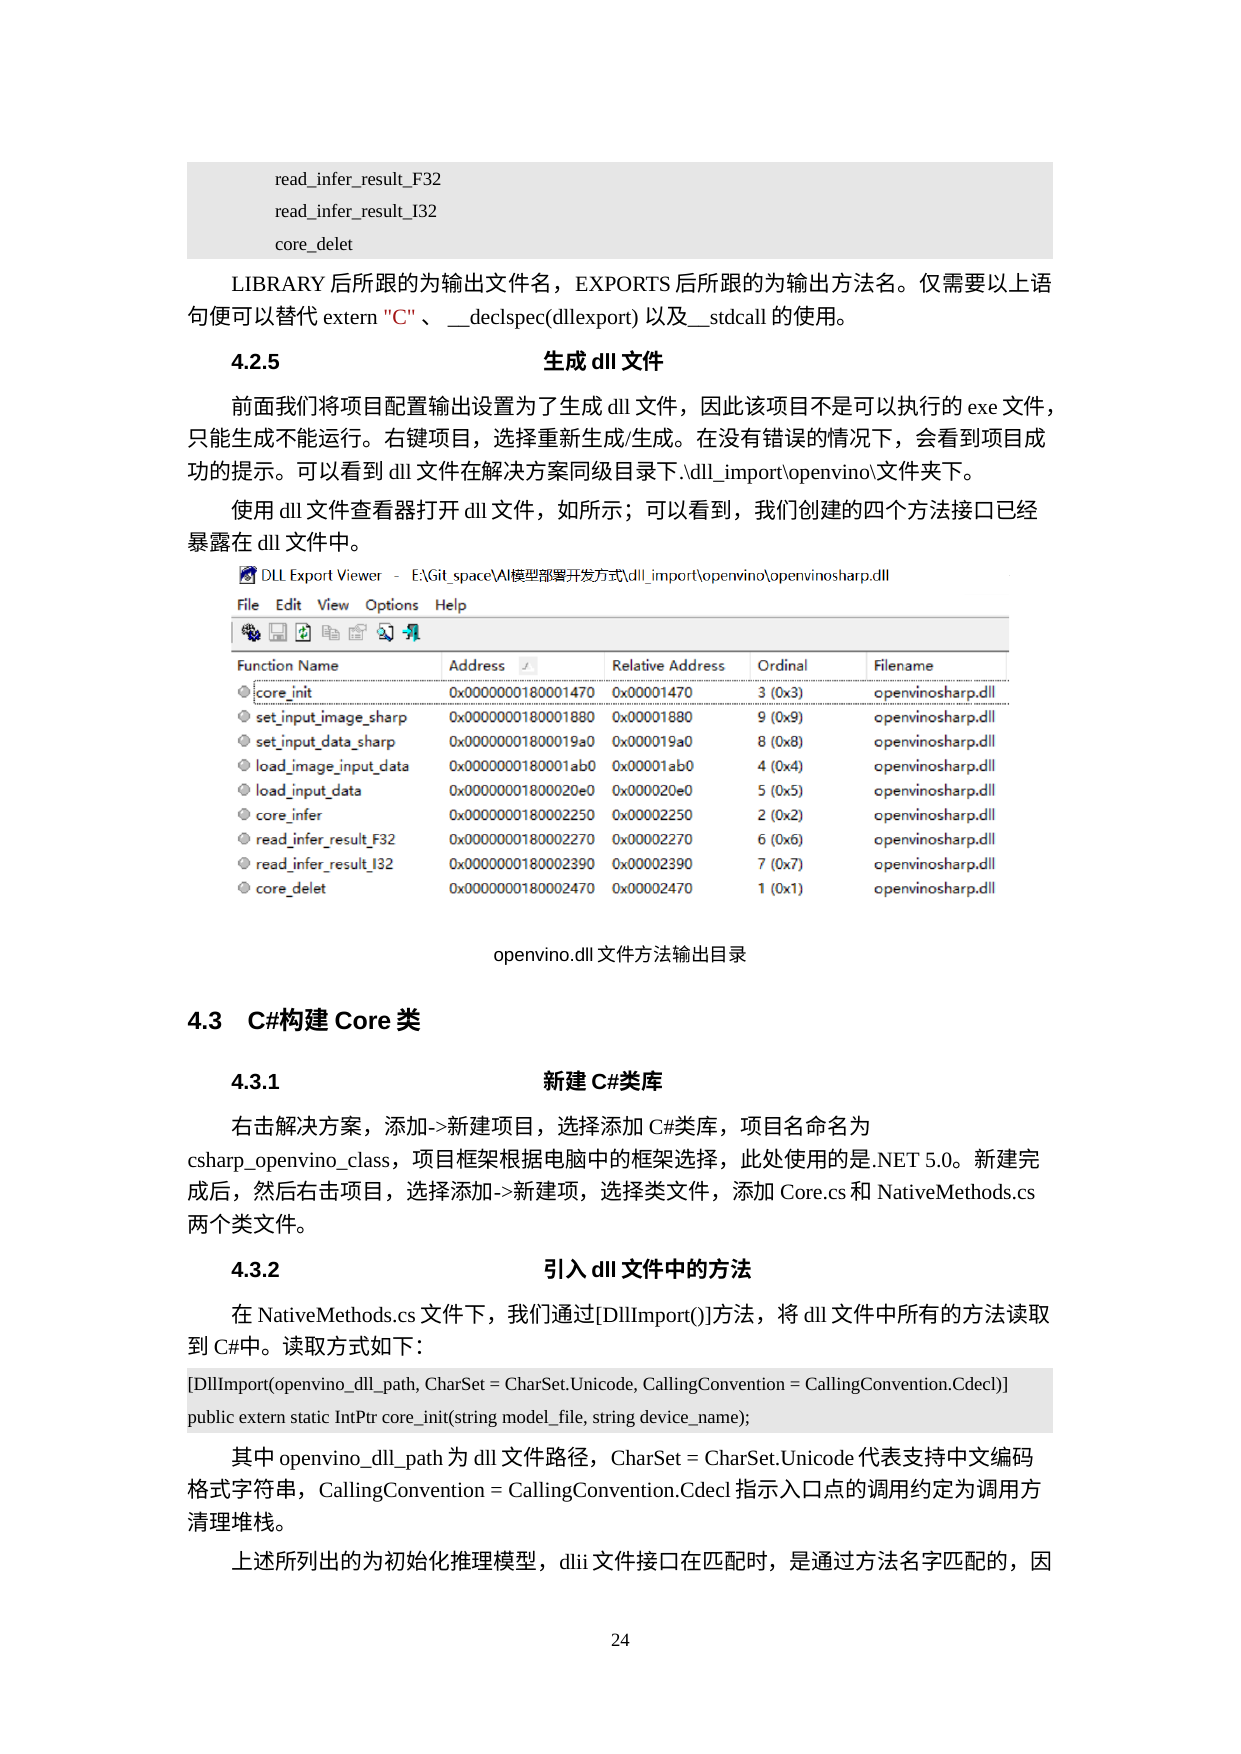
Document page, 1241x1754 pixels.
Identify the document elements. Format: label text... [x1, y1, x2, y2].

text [187, 1543, 1053, 1576]
text read_infer_result_F32 [187, 162, 1053, 194]
text openvino.dll文件方法输出目录 [187, 937, 1053, 970]
text 使用dll文件查看器打开dll文件，如所示；可以看到，我们创建的四个方法接口已经暴露在dll文件中。 [187, 492, 1053, 557]
subtitle 生成dll文件 [187, 343, 1053, 376]
text public extern static IntPtr core_init(string model_file, string device_name); [187, 1400, 1053, 1433]
picture [231, 563, 1010, 911]
text [DllImport(openvino_dll_path, CharSet = CharSet.Unicode, CallingConvention = CallingConvention.Cdecl)] [187, 1368, 1053, 1400]
text 在NativeMethods.cs文件下，我们通过[DllImport()]方法，将dll文件中所有的方法读取到C#中。读取方式如下： [187, 1296, 1053, 1361]
text 右击解决方案，添加->新建项目，选择添加C#类库，项目名命名为csharp_openvino_class，项目框架根据电脑中的框架选择，此处使用的是.NET 5.0。新建完成后，然后右击项目，选择添加->新建项，选择类文件，添加Core.cs和NativeMethods.cs两个类文件。 [187, 1109, 1053, 1239]
text core_delet [187, 227, 1053, 259]
text LIBRARY后所跟的为输出文件名，EXPORTS后所跟的为输出方法名。仅需要以上语句便可以替代extern "C" 、 __declspec(dllexport) 以及__stdcall的使用。 [187, 266, 1053, 331]
subtitle 新建C#类库 [187, 1064, 1053, 1096]
text 其中openvino_dll_path为dll文件路径，CharSet = CharSet.Unicode代表支持中文编码格式字符串，CallingConvention = CallingConvention.Cdecl指示入口点的调用约定为调用方清理堆栈。 [187, 1439, 1053, 1537]
subtitle 引入dll文件中的方法 [187, 1251, 1053, 1284]
text 前面我们将项目配置输出设置为了生成dll文件，因此该项目不是可以执行的exe文件，只能生成不能运行。右键项目，选择重新生成/生成。在没有错误的情况下，会看到项目成功的提示。可以看到dll文件在解决方案同级目录下.\dll_import\openvino\文件夹下。 [187, 388, 1053, 486]
subtitle C#构建Core类 [187, 986, 1053, 1051]
text read_infer_result_I32 [187, 194, 1053, 227]
